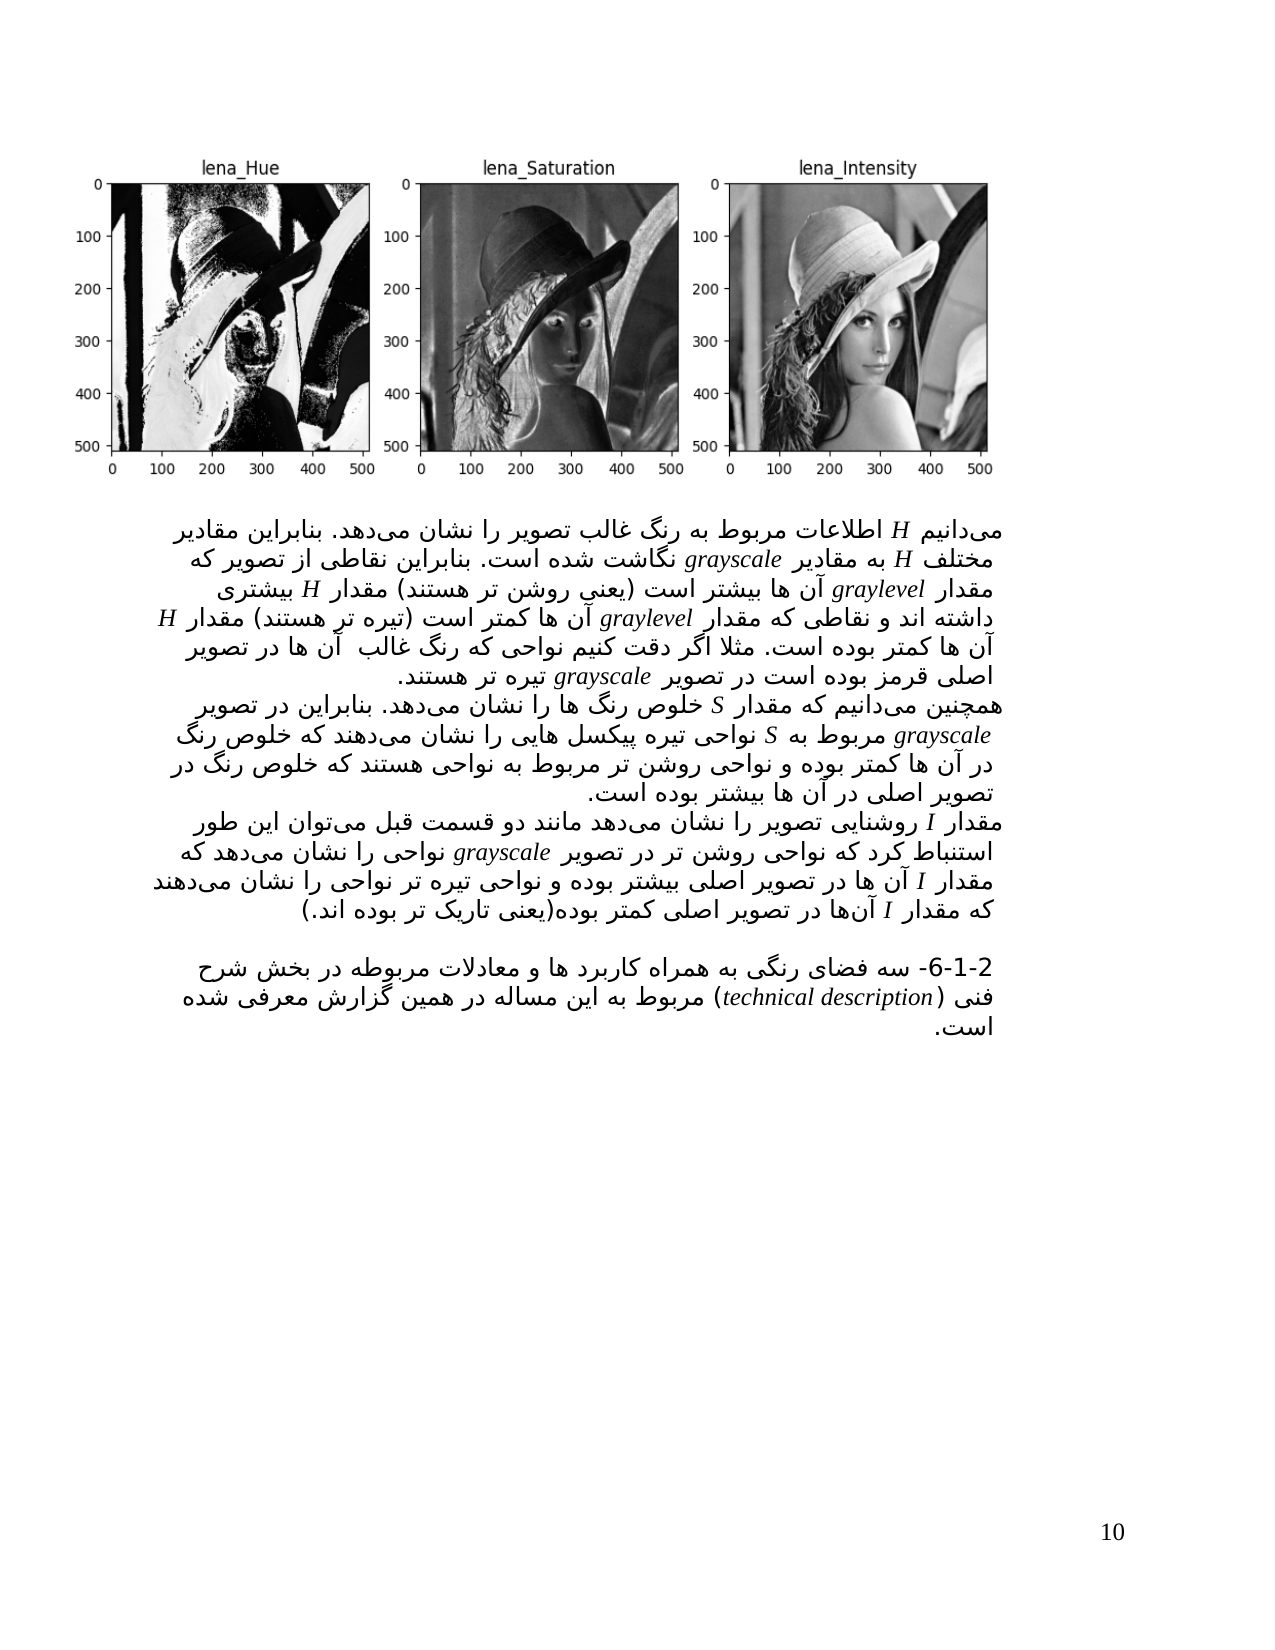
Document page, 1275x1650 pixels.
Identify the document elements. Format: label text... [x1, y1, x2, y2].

text 6-1-2- سه فضای رنگی به همراه کاربرد ها و معادلات مربوطه در بخش شرح فنی (technical description) مربوط به این مساله در همین گزارش معرفی شده است. [150, 953, 994, 1041]
text می‌دانیم H اطلاعات مربوط به رنگ غالب تصویر را نشان می‌دهد. بنابراین مقادیر مختلف H به مقادیر grayscale نگاشت شده است. بنابراین نقاطی از تصویر که مقدار graylevel آن ها بیشتر است (یعنی روشن تر هستند) مقدار H بیشتری داشته اند و نقاطی که مقدار graylevel آن ها کمتر است (تیره تر هستند) مقدار H آن ها کمتر بوده است. مثلا اگر دقت کنیم نواحی که رنگ غالب آن ها در تصویر اصلی قرمز بوده است در تصویر grayscale تیره تر هستند. [150, 515, 1003, 691]
text همچنین می‌دانیم که مقدار S خلوص رنگ ها را نشان می‌دهد. بنابراین در تصویر grayscale مربوط به S نواحی تیره پیکسل هایی را نشان می‌دهند که خلوص رنگ در آن ها کمتر بوده و نواحی روشن تر مربوط به نواحی هستند که خلوص رنگ در تصویر اصلی در آن ها بیشتر بوده است. [150, 691, 1003, 807]
text مقدار I روشنایی تصویر را نشان می‌دهد مانند دو قسمت قبل می‌توان این طور استنباط کرد که نواحی روشن تر در تصویر grayscale نواحی را نشان می‌دهد که مقدار I آن ها در تصویر اصلی بیشتر بوده و نواحی تیره تر نواحی را نشان می‌دهند که مقدار I آن‌ها در تصویر اصلی کمتر بوده(یعنی تاریک تر بوده اند.) [150, 807, 1003, 924]
picture [64, 150, 1003, 487]
